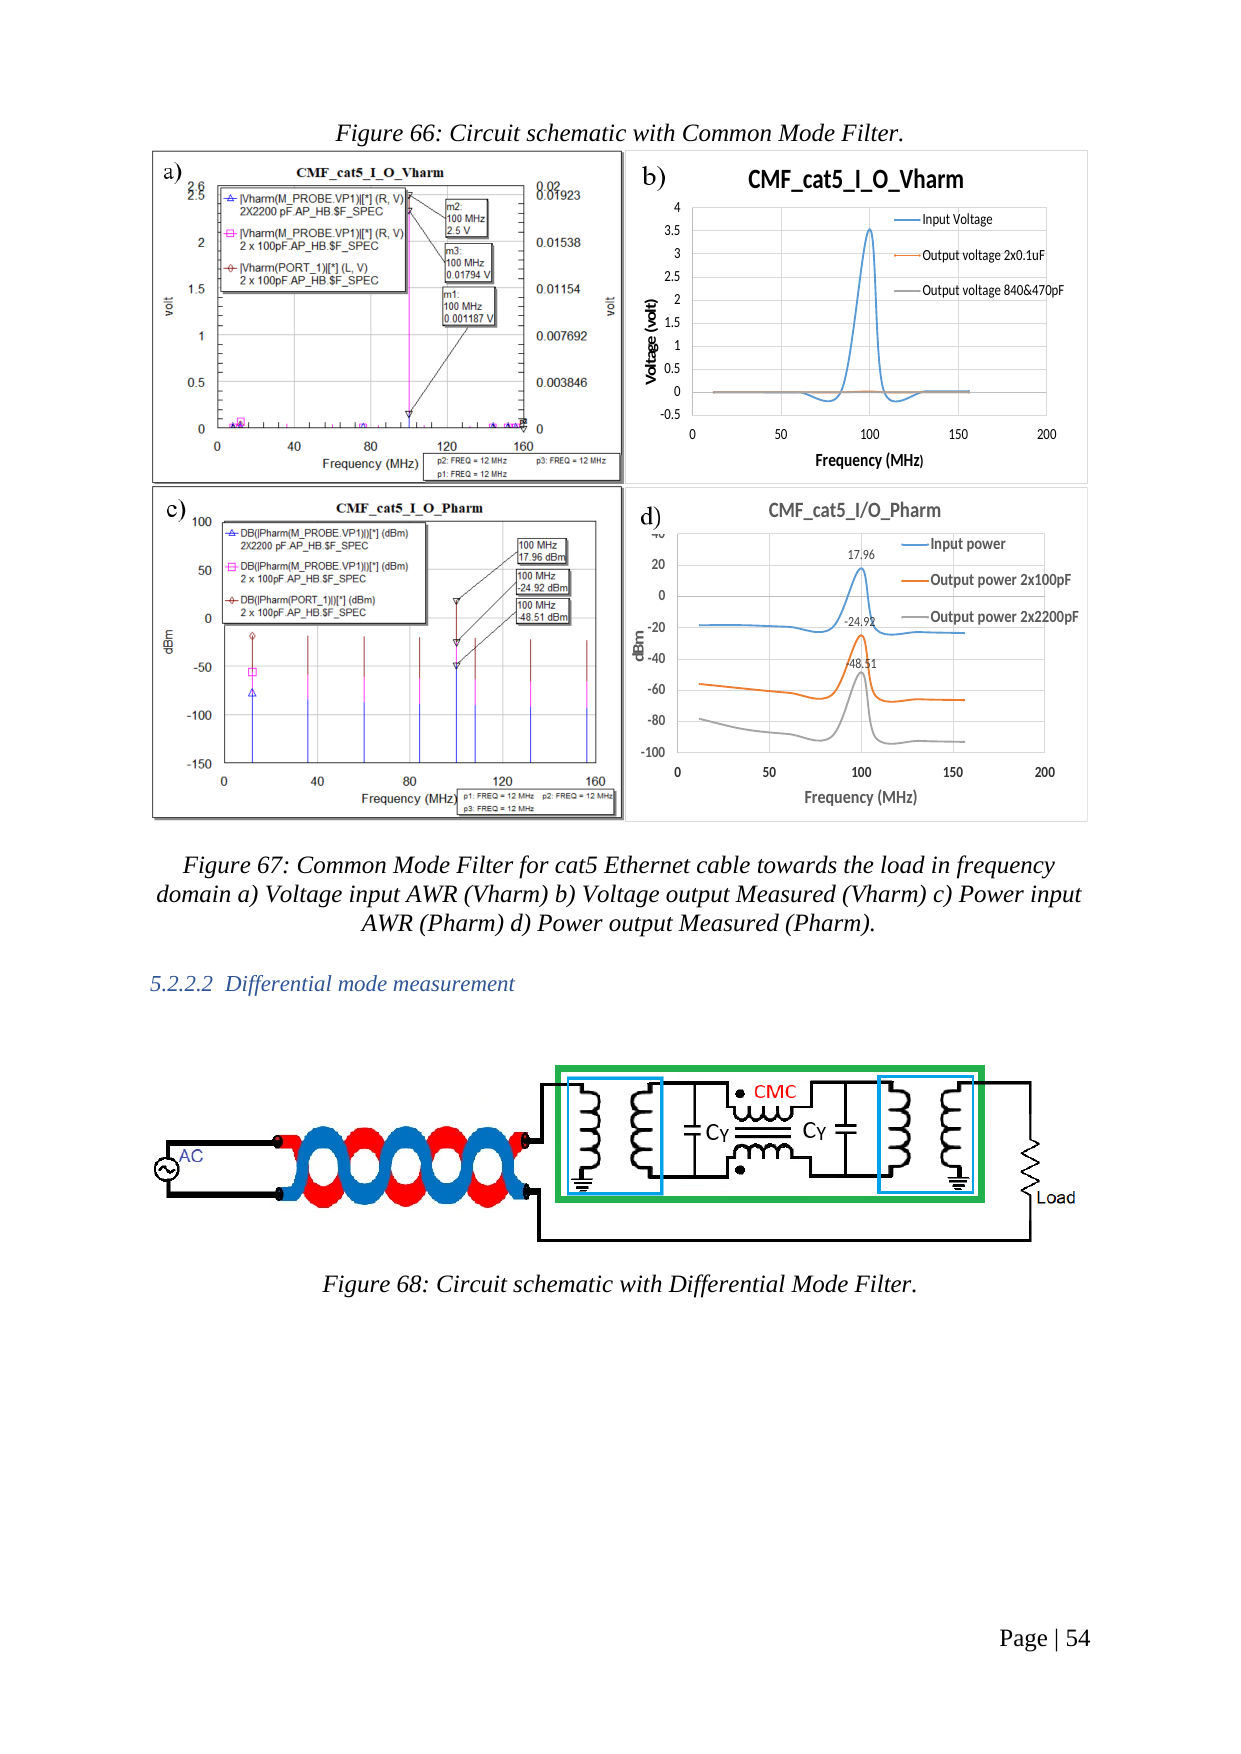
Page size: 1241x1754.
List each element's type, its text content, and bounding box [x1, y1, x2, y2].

text Figure 68: Circuit schematic with Differential Mode Filter. [150, 1269, 1090, 1298]
subtitle Differential mode measurement [150, 970, 1090, 996]
picture [630, 498, 667, 534]
picture [150, 1055, 1090, 1255]
picture [150, 147, 625, 822]
text Figure 67: Common Mode Filter for cat5 Ethernet cable towards the load in frequency domain a) Voltage input AWR (Vharm) b) Voltage output Measured (Vharm) c) Power input AWR (Pharm) d) Power output Measured (Pharm). [150, 851, 1090, 937]
picture [633, 156, 671, 197]
text Figure 66: Circuit schematic with Common Mode Filter. [150, 118, 1090, 147]
